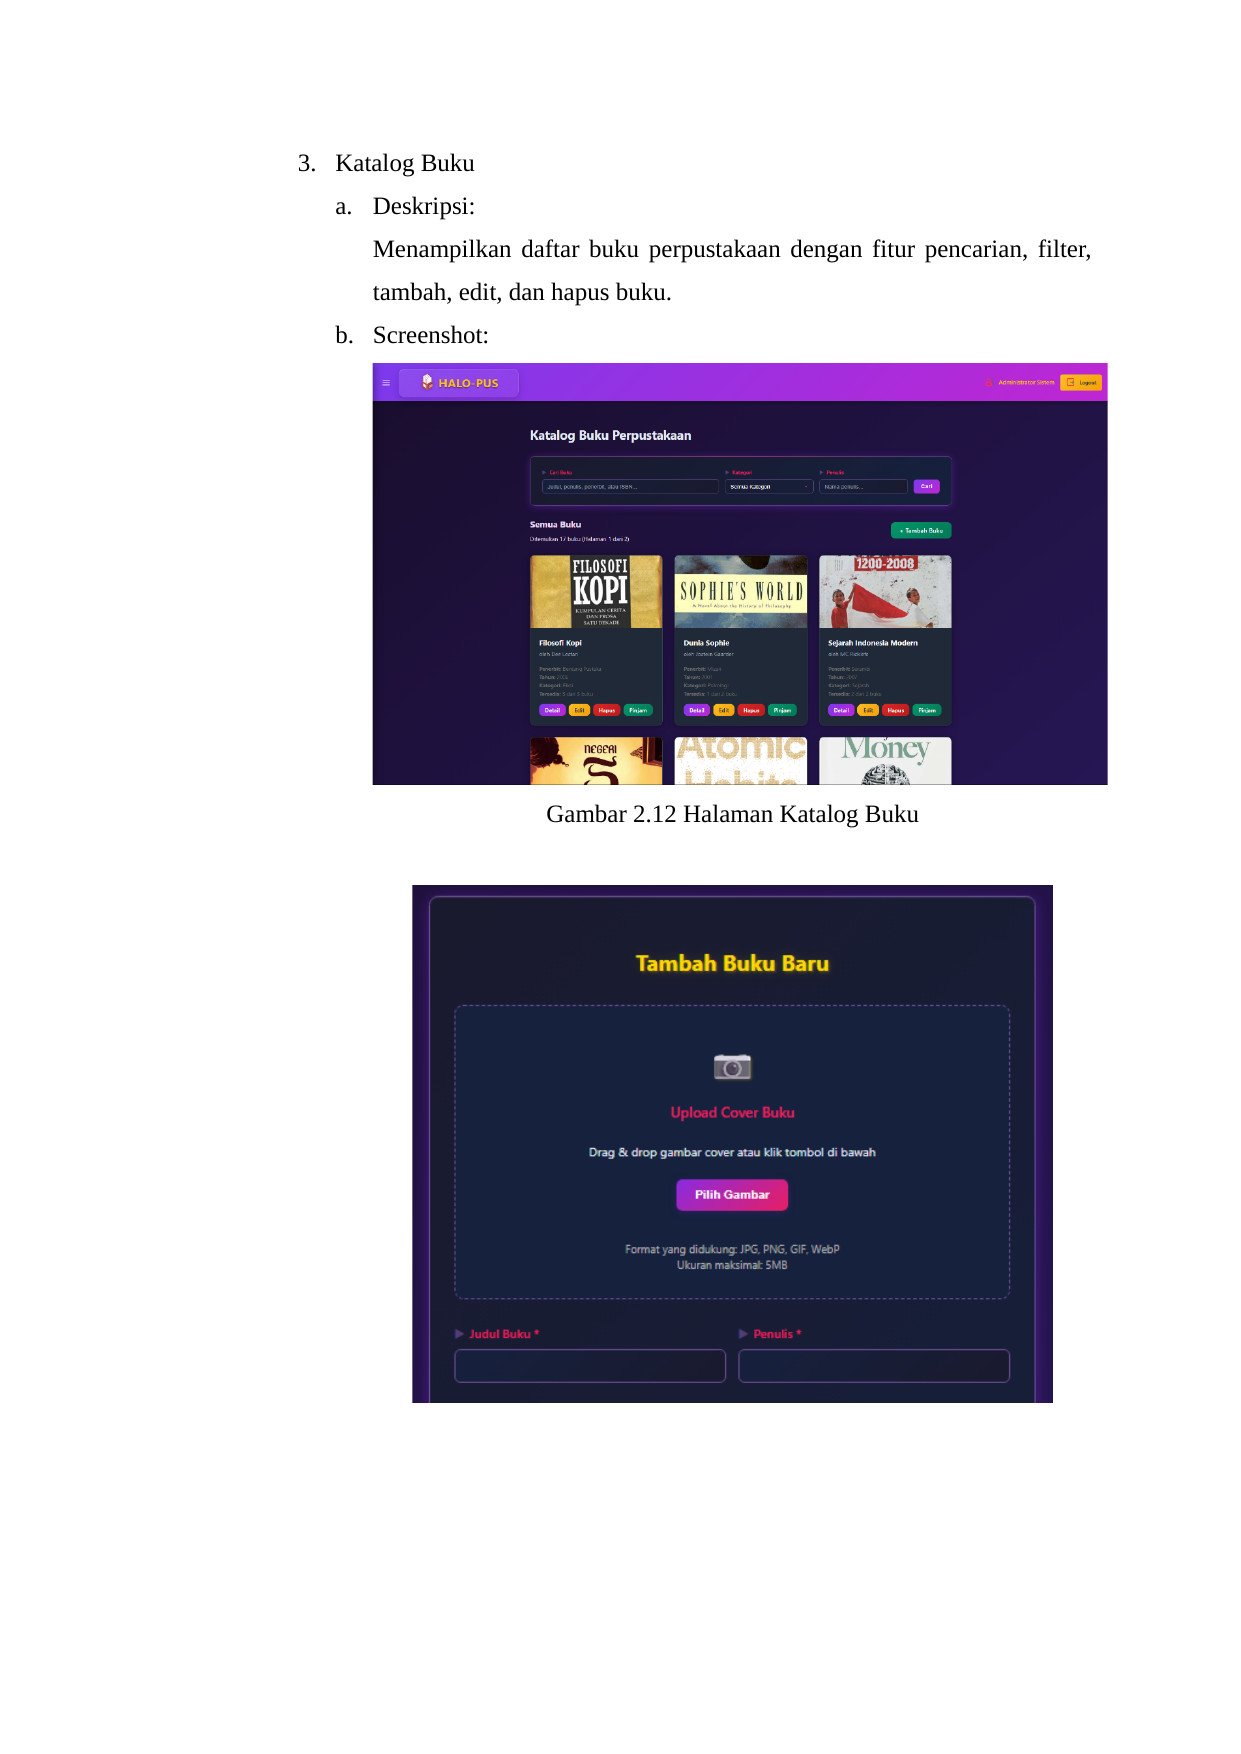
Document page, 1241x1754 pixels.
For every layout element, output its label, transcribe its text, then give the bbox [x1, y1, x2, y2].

list Screenshot: [335, 320, 1092, 349]
list Deskripsi: [335, 191, 1092, 219]
list Gambar 2.12 Halaman Katalog Buku [373, 799, 1092, 828]
picture [412, 885, 1053, 1403]
list Katalog Buku [298, 148, 1092, 176]
picture [372, 363, 1108, 785]
list Menampilkan daftar buku perpustakaan dengan fitur pencarian, filter, tambah, edit, dan hapus buku. [373, 234, 1092, 306]
